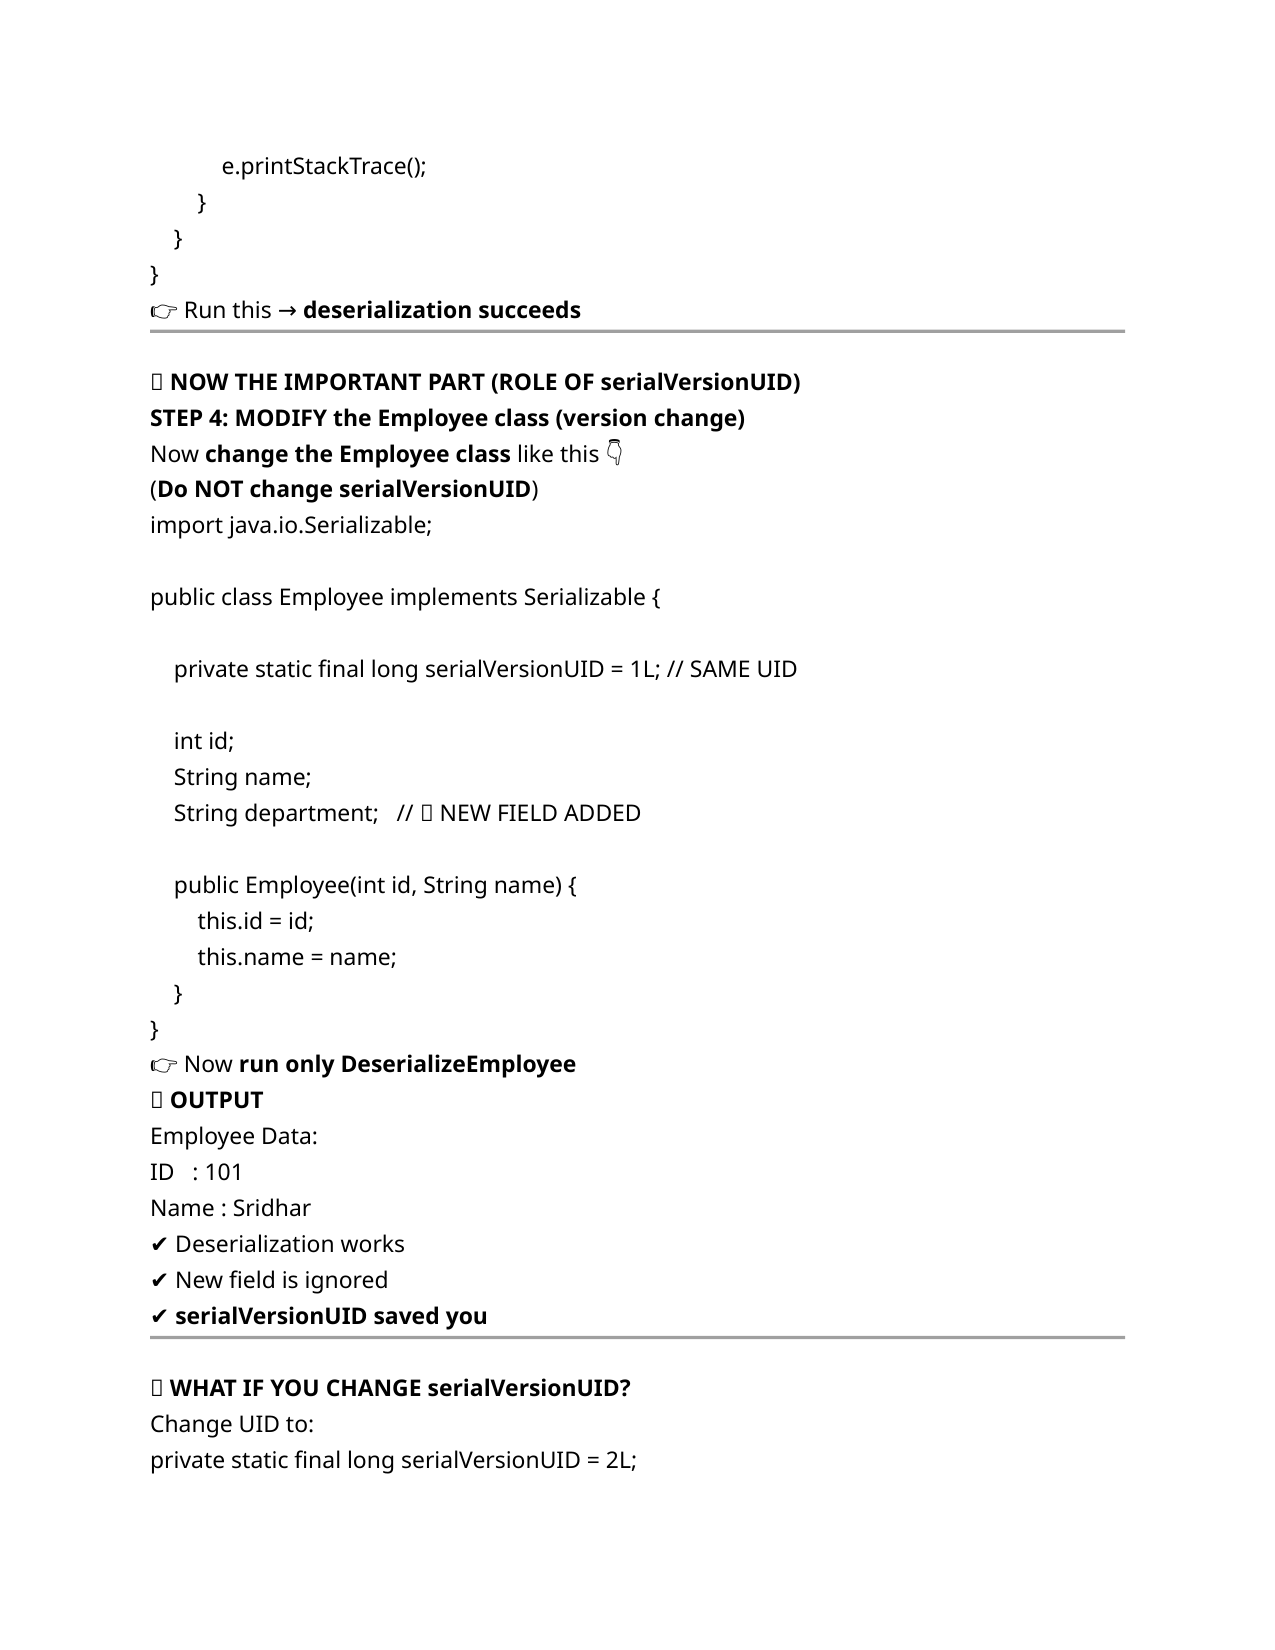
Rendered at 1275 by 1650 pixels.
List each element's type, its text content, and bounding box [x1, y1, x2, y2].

text ID : 101 [150, 1156, 1125, 1187]
text } [150, 258, 1125, 289]
text private static final long serialVersionUID = 2L; [150, 1444, 1125, 1475]
text e.printStackTrace(); [150, 150, 1125, 181]
text ❌ WHAT IF YOU CHANGE serialVersionUID? [150, 1372, 1125, 1403]
text public class Employee implements Serializable { [150, 581, 1125, 612]
text 👉 Now run only DeserializeEmployee [150, 1048, 1125, 1080]
text String name; [150, 761, 1125, 792]
text } [150, 222, 1125, 253]
text ✔ Deserialization works ✔ New field is ignored ✔ serialVersionUID saved you [150, 1228, 1125, 1331]
text this.id = id; [150, 905, 1125, 936]
text public Employee(int id, String name) { [150, 869, 1125, 900]
text } [150, 977, 1125, 1008]
text Now change the Employee class like this 👇 (Do NOT change serialVersionUID) [150, 437, 1125, 505]
text } [150, 186, 1125, 217]
text import java.io.Serializable; [150, 509, 1125, 541]
text int id; [150, 725, 1125, 756]
text Name : Sridhar [150, 1192, 1125, 1223]
text STEP 4: MODIFY the Employee class (version change) [150, 402, 1125, 433]
text Change UID to: [150, 1408, 1125, 1439]
text this.name = name; [150, 941, 1125, 972]
text 🔥 NOW THE IMPORTANT PART (ROLE OF serialVersionUID) [150, 366, 1125, 397]
text String department; // ✅ NEW FIELD ADDED [150, 797, 1125, 828]
text private static final long serialVersionUID = 1L; // SAME UID [150, 653, 1125, 684]
text } [150, 1012, 1125, 1044]
text ✅ OUTPUT [150, 1084, 1125, 1116]
text Employee Data: [150, 1120, 1125, 1152]
text 👉 Run this → deserialization succeeds [150, 294, 1125, 325]
